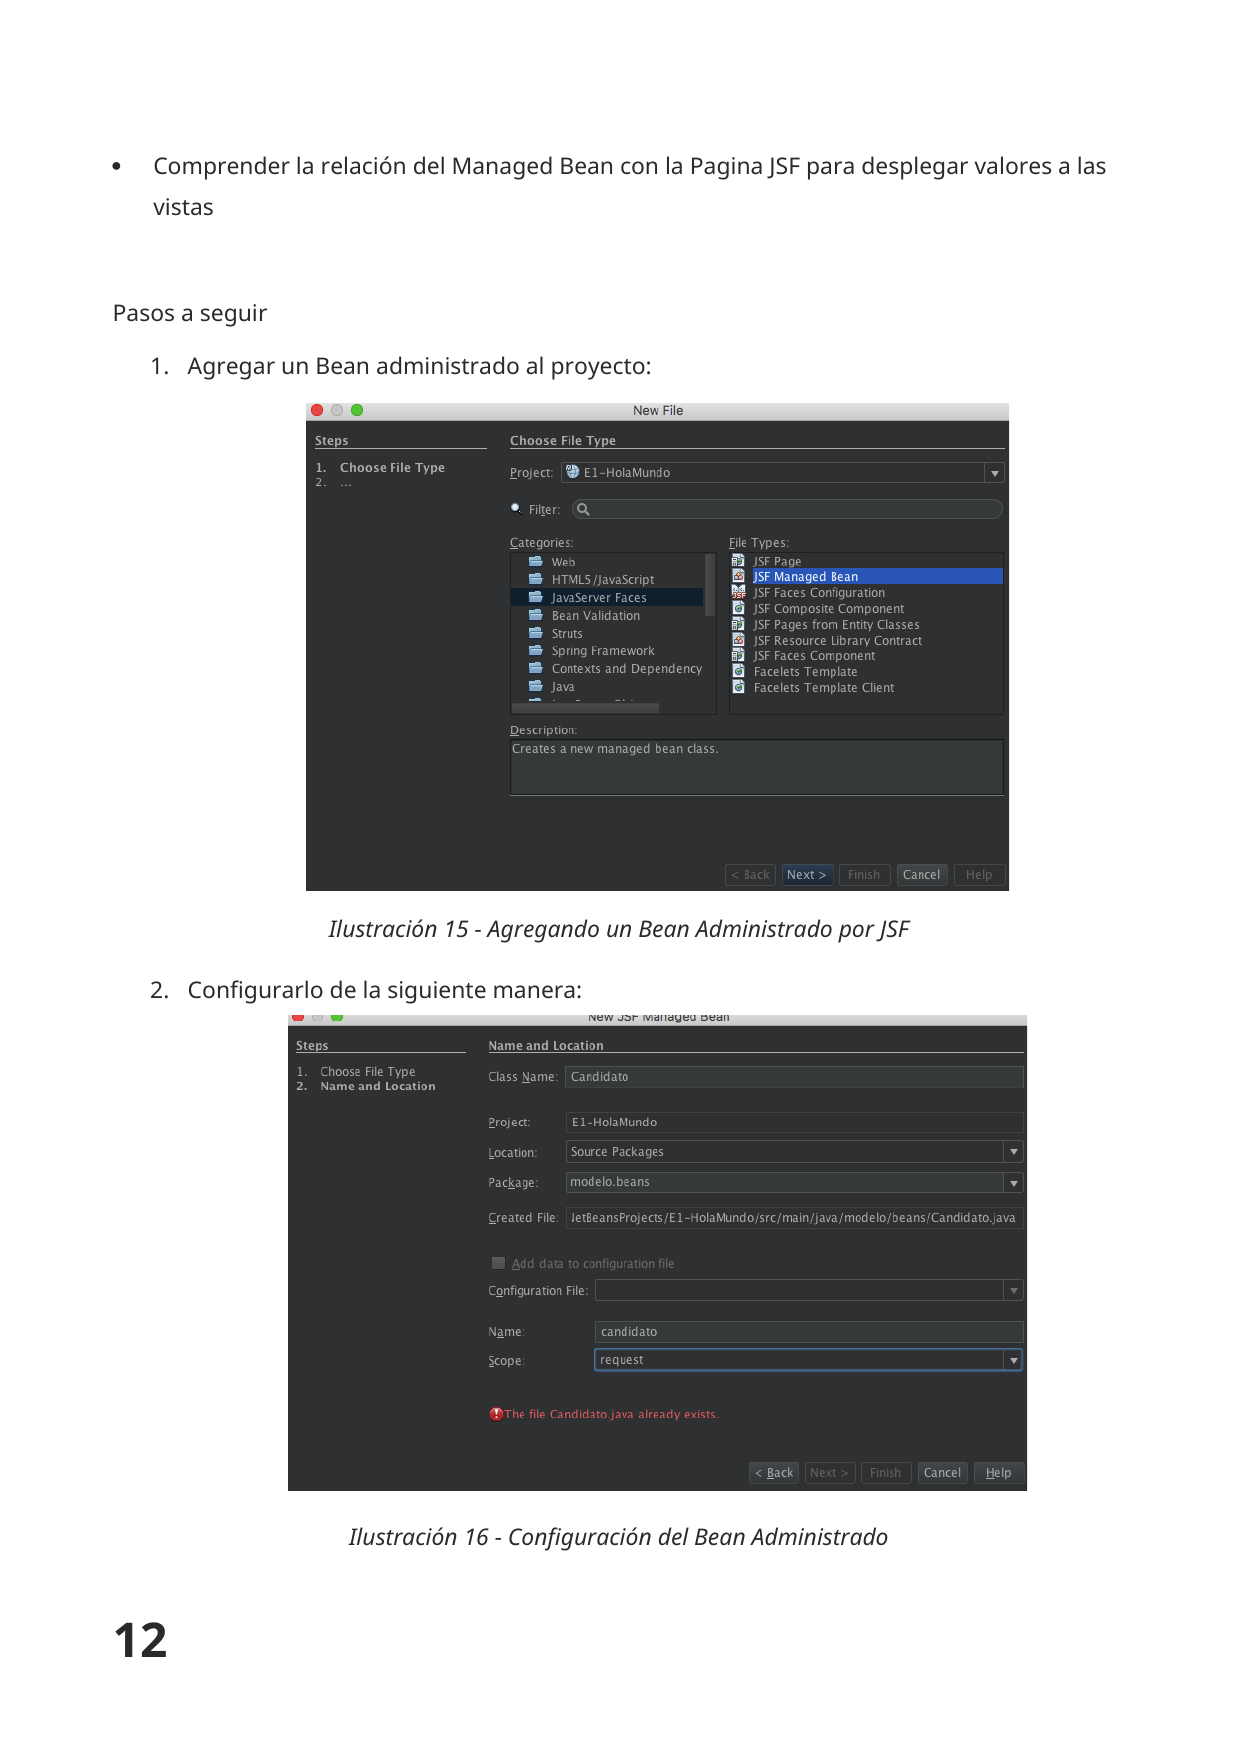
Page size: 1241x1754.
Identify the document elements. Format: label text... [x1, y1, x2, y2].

list Comprender la relación del Managed Bean con la Pagina JSF para desplegar valores a las vistas [112, 150, 1128, 222]
list Configurarlo de la siguiente manera: [150, 974, 1128, 1006]
list Pasos a seguir [112, 297, 1128, 328]
picture [288, 1015, 1028, 1491]
list Agregar un Bean administrado al proyecto: [150, 350, 1128, 381]
text Ilustración 16 - Configuración del Bean Administrado [112, 1521, 1128, 1552]
text Ilustración 15 - Agregando un Bean Administrado por JSF [112, 913, 1128, 944]
picture [306, 403, 1010, 891]
